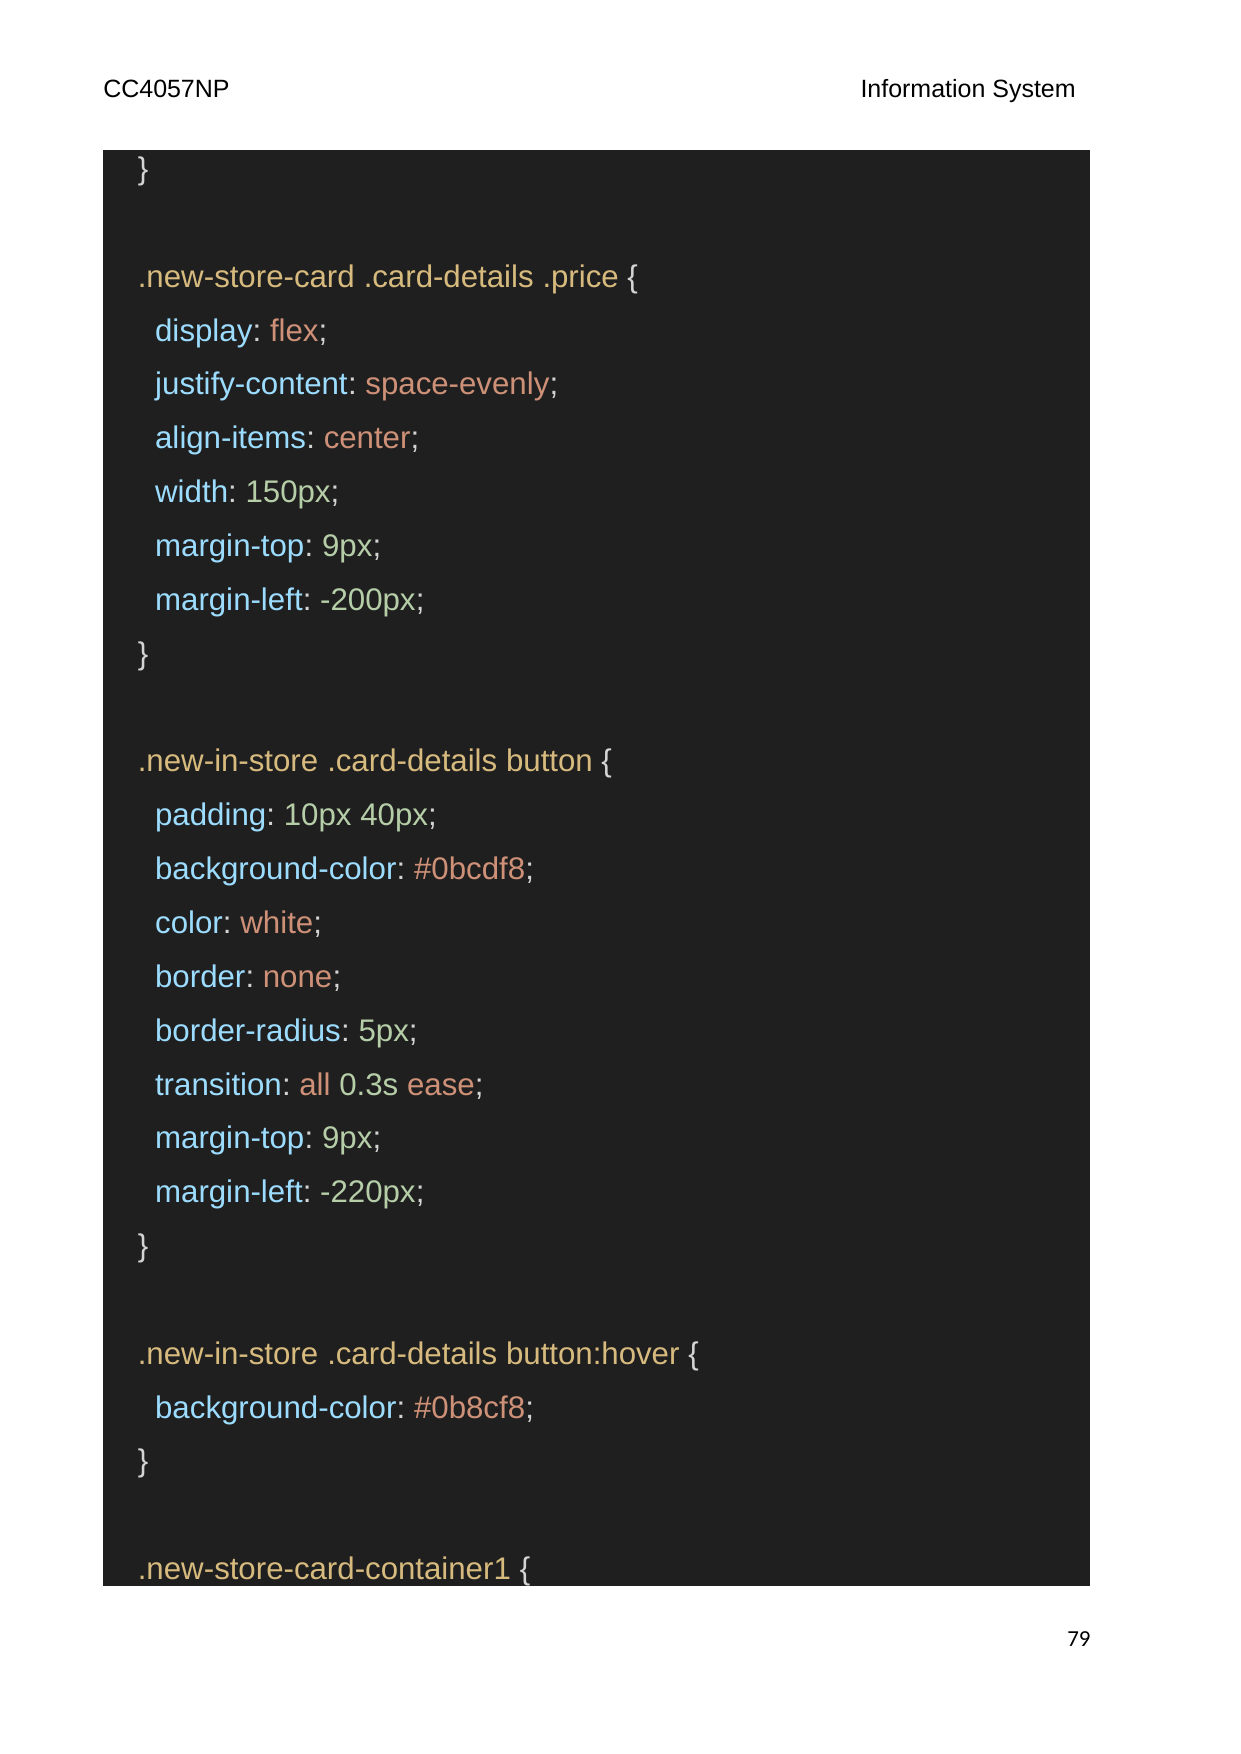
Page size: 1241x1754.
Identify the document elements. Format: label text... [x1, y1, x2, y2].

text padding: 10px 40px; [103, 796, 1090, 832]
text width: 150px; [103, 473, 1090, 509]
text } [103, 150, 1090, 186]
text display: flex; [103, 312, 1090, 347]
text background-color: #0b8cf8; [103, 1389, 1090, 1424]
text .new-store-card-container1 { [103, 1550, 1090, 1586]
text } [103, 635, 1090, 671]
text background-color: #0bcdf8; [103, 850, 1090, 886]
text } [103, 1442, 1090, 1478]
text margin-top: 9px; [103, 527, 1090, 563]
text margin-top: 9px; [103, 1119, 1090, 1155]
text align-items: center; [103, 419, 1090, 455]
text color: white; [103, 904, 1090, 940]
text border-radius: 5px; [103, 1012, 1090, 1048]
text .new-in-store .card-details button { [103, 742, 1090, 778]
text } [103, 1227, 1090, 1263]
text transition: all 0.3s ease; [103, 1066, 1090, 1101]
text justify-content: space-evenly; [103, 365, 1090, 401]
text margin-left: -200px; [103, 581, 1090, 617]
text .new-in-store .card-details button:hover { [103, 1335, 1090, 1371]
text .new-store-card .card-details .price { [103, 258, 1090, 294]
text margin-left: -220px; [103, 1173, 1090, 1209]
text border: none; [103, 958, 1090, 994]
